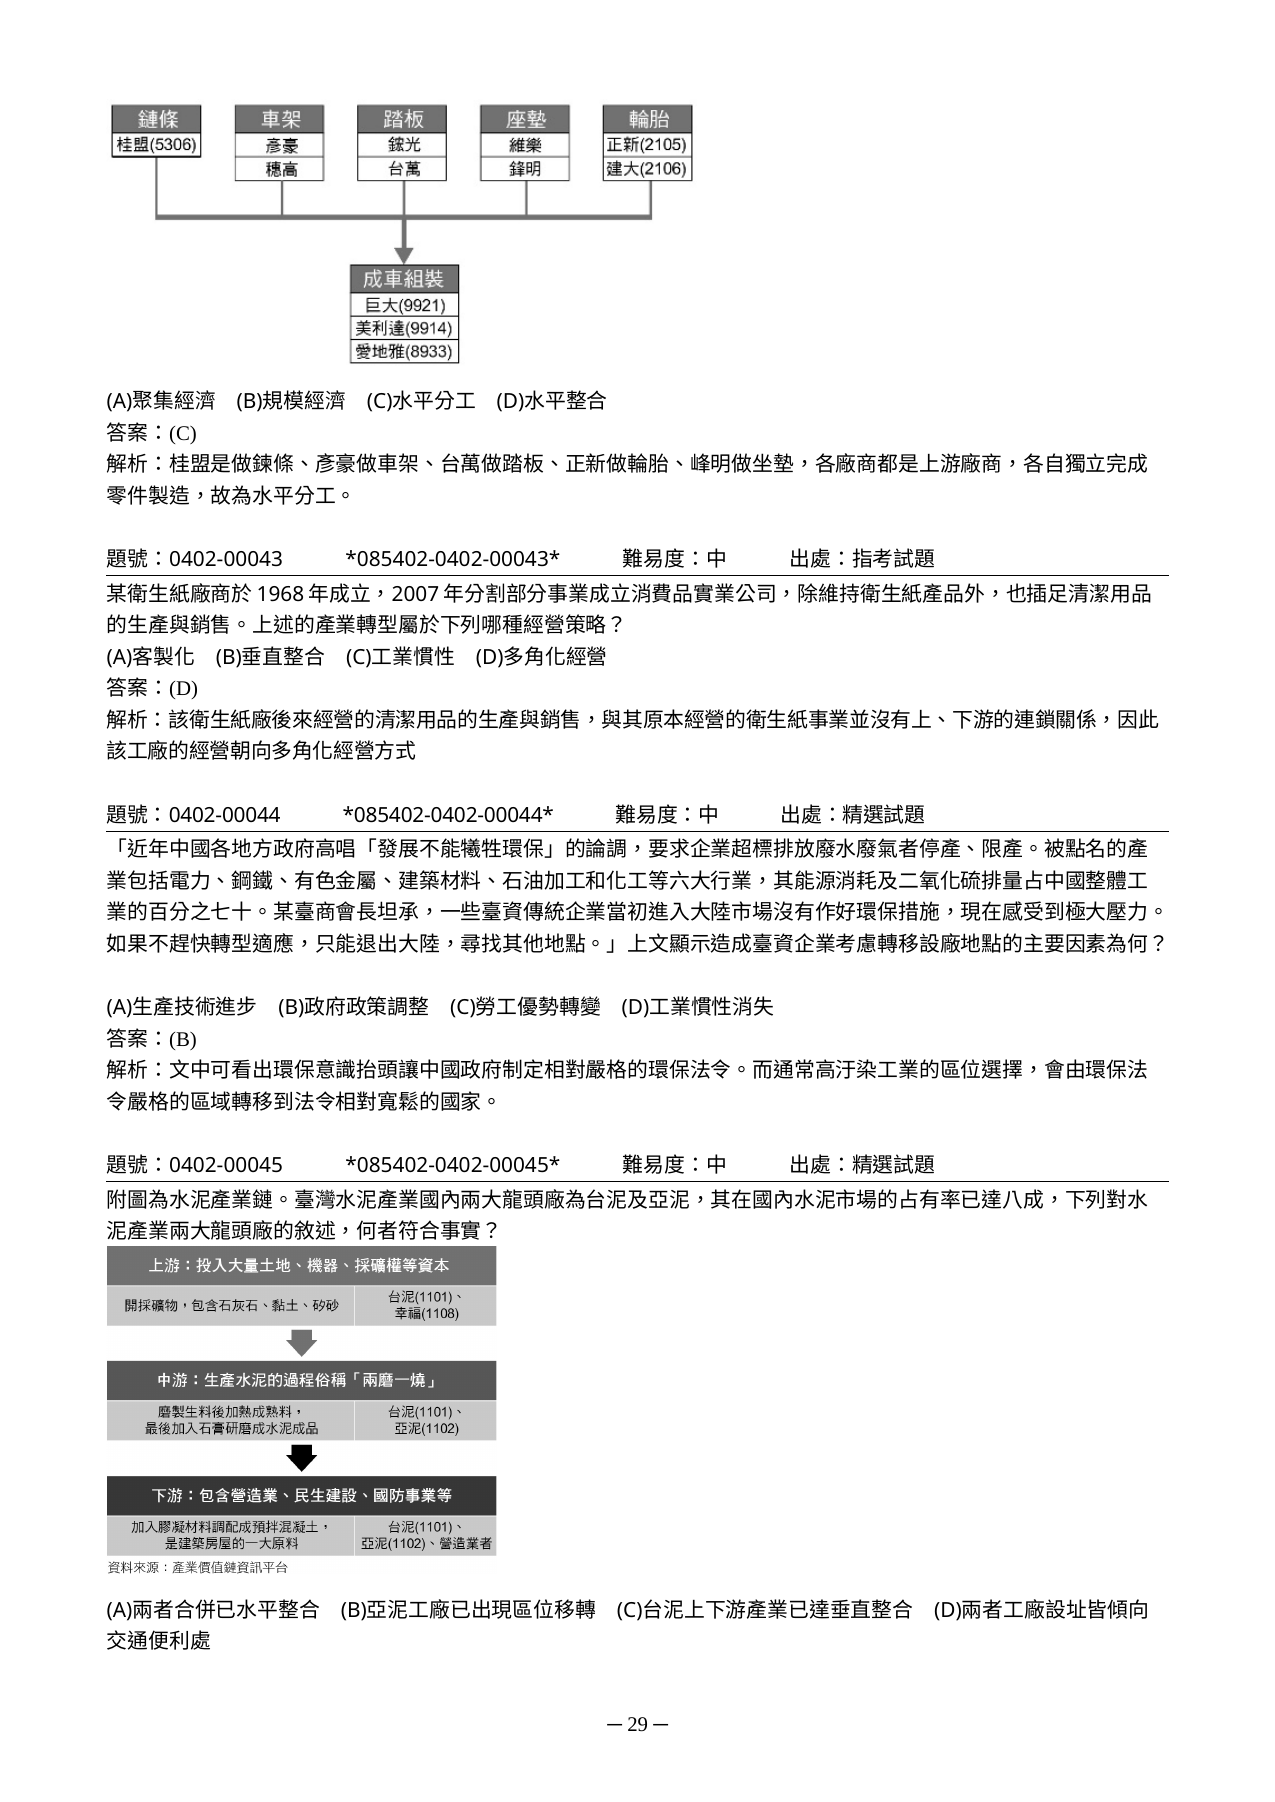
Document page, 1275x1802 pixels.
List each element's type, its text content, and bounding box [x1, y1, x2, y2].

text 題號：0402-00043 *085402-0402-00043* 難易度：中 出處：指考試題 [106, 542, 1169, 575]
text 題號：0402-00045 *085402-0402-00045* 難易度：中 出處：精選試題 [106, 1147, 1169, 1181]
picture [106, 99, 697, 369]
text 題號：0402-00044 *085402-0402-00044* 難易度：中 出處：精選試題 [106, 797, 1169, 831]
picture [106, 1245, 497, 1574]
text 解析：該衛生紙廠後來經營的清潔用品的生產與銷售，與其原本經營的衛生紙事業並沒有上、下游的連鎖關係，因此該工廠的經營朝向多角化經營方式 [106, 702, 1169, 766]
text 答案：(D) [106, 671, 1169, 702]
text 某衛生紙廠商於1968年成立，2007年分割部分事業成立消費品實業公司，除維持衛生紙產品外，也插足清潔用品的生產與銷售。上述的產業轉型屬於下列哪種經營策略？ (A)客製化 (B)垂直整合 (C)工業慣性 (D)多角化經營 [106, 576, 1169, 671]
text 「近年中國各地方政府高唱「發展不能犧牲環保」的論調，要求企業超標排放廢水廢氣者停產、限產。被點名的產業包括電力、鋼鐵、有色金屬、建築材料、石油加工和化工等六大行業，其能源消耗及二氧化硫排量占中國整體工業的百分之七十。某臺商會長坦承，一些臺資傳統企業當初進入大陸市場沒有作好環保措施，現在感受到極大壓力。如果不趕快轉型適應，只能退出大陸，尋找其他地點。」上文顯示造成臺資企業考慮轉移設廠地點的主要因素為何？ (A)生產技術進步 (B)政府政策調整 (C)勞工優勢轉變 (D)工業慣性消失 [106, 832, 1169, 1021]
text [106, 100, 1169, 415]
text 答案：(C) [106, 415, 1169, 447]
text 解析：文中可看出環保意識抬頭讓中國政府制定相對嚴格的環保法令。而通常高汙染工業的區位選擇，會由環保法令嚴格的區域轉移到法令相對寬鬆的國家。 [106, 1053, 1169, 1116]
text 答案：(B) [106, 1021, 1169, 1053]
text 解析：桂盟是做鍊條、彥豪做車架、台萬做踏板、正新做輪胎、峰明做坐墊，各廠商都是上游廠商，各自獨立完成零件製造，故為水平分工。 [106, 447, 1169, 510]
